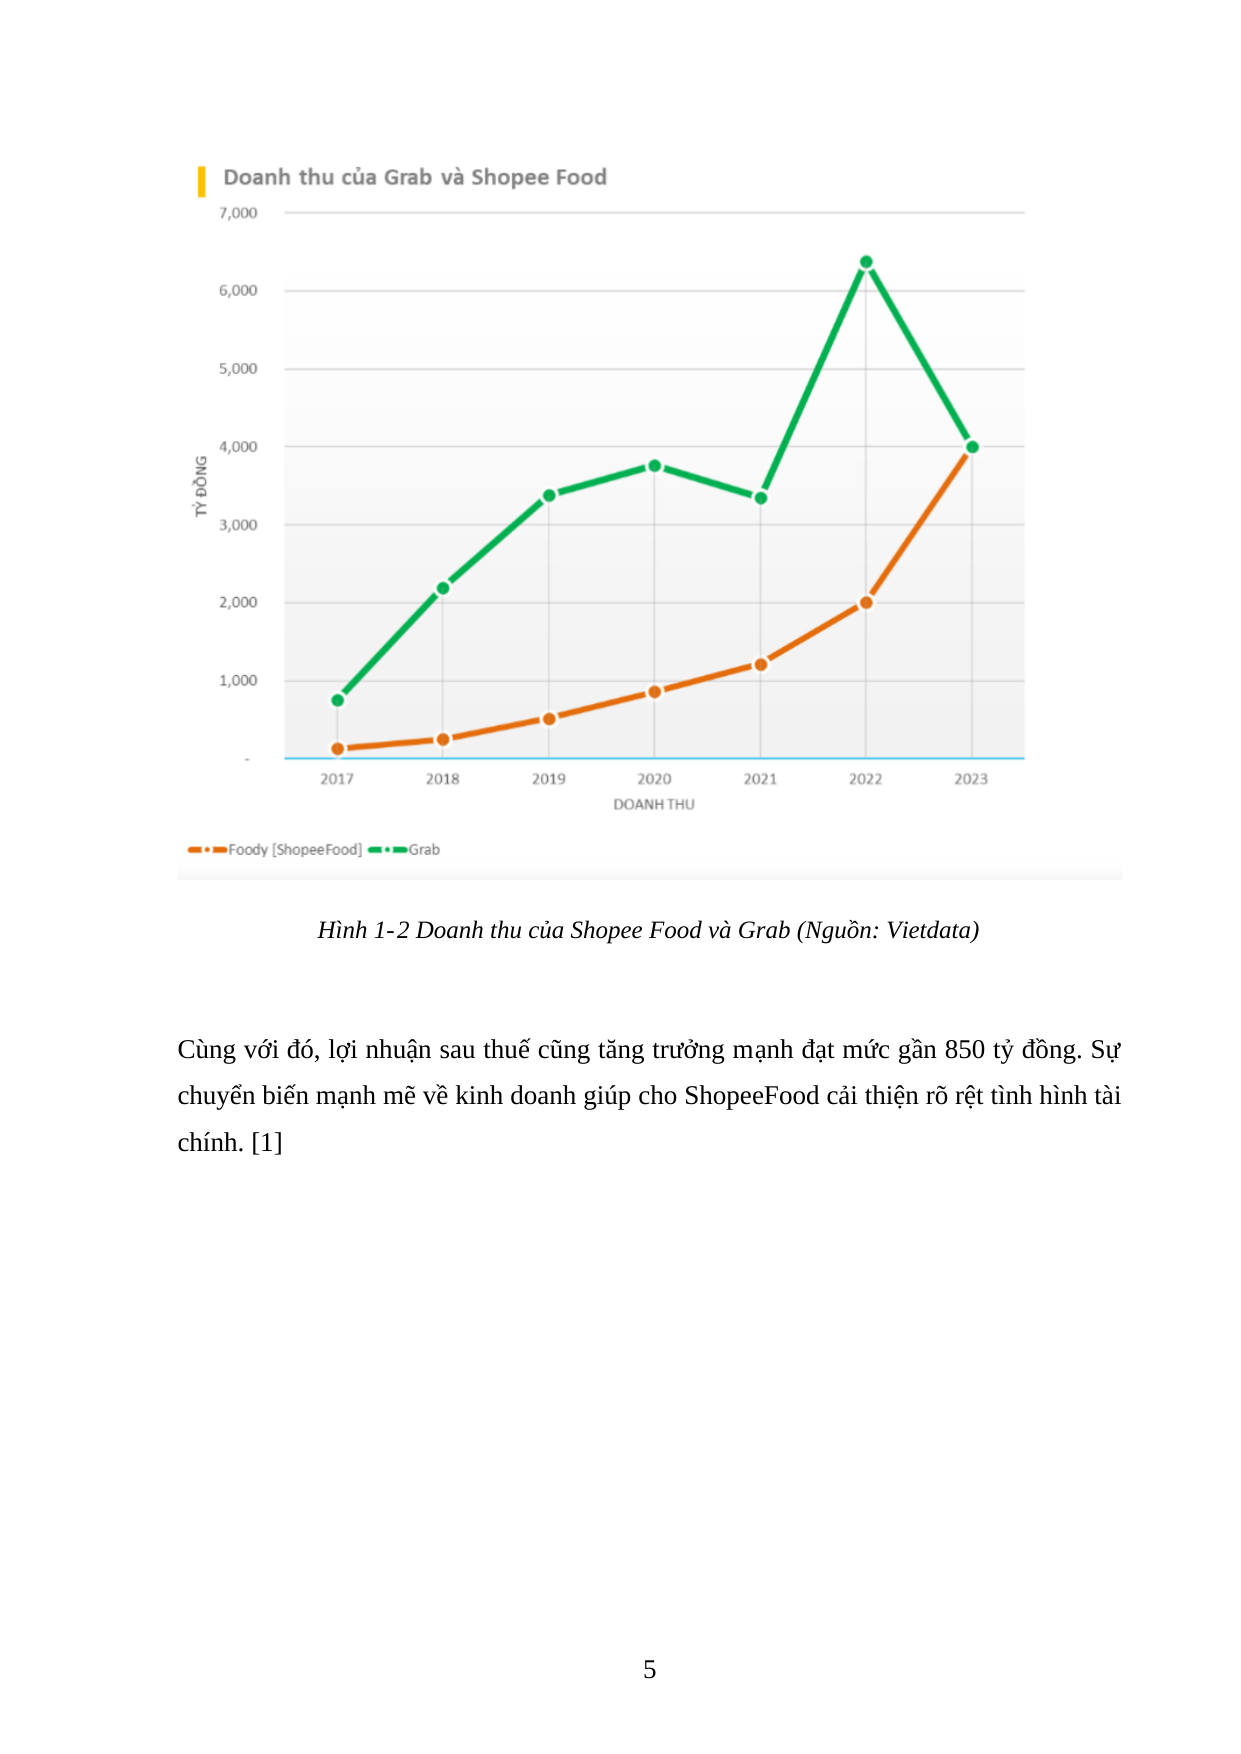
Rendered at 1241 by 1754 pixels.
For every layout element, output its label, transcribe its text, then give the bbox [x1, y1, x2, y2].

picture [177, 147, 1123, 880]
text Cùng với đó, lợi nhuận sau thuế cũng tăng trưởng mạnh đạt mức gần 850 tỷ đồng. Sự chuyển biến mạnh mẽ về kinh doanh giúp cho ShopeeFood cải thiện rõ rệt tình hình tài chính. [177, 1033, 1122, 1157]
